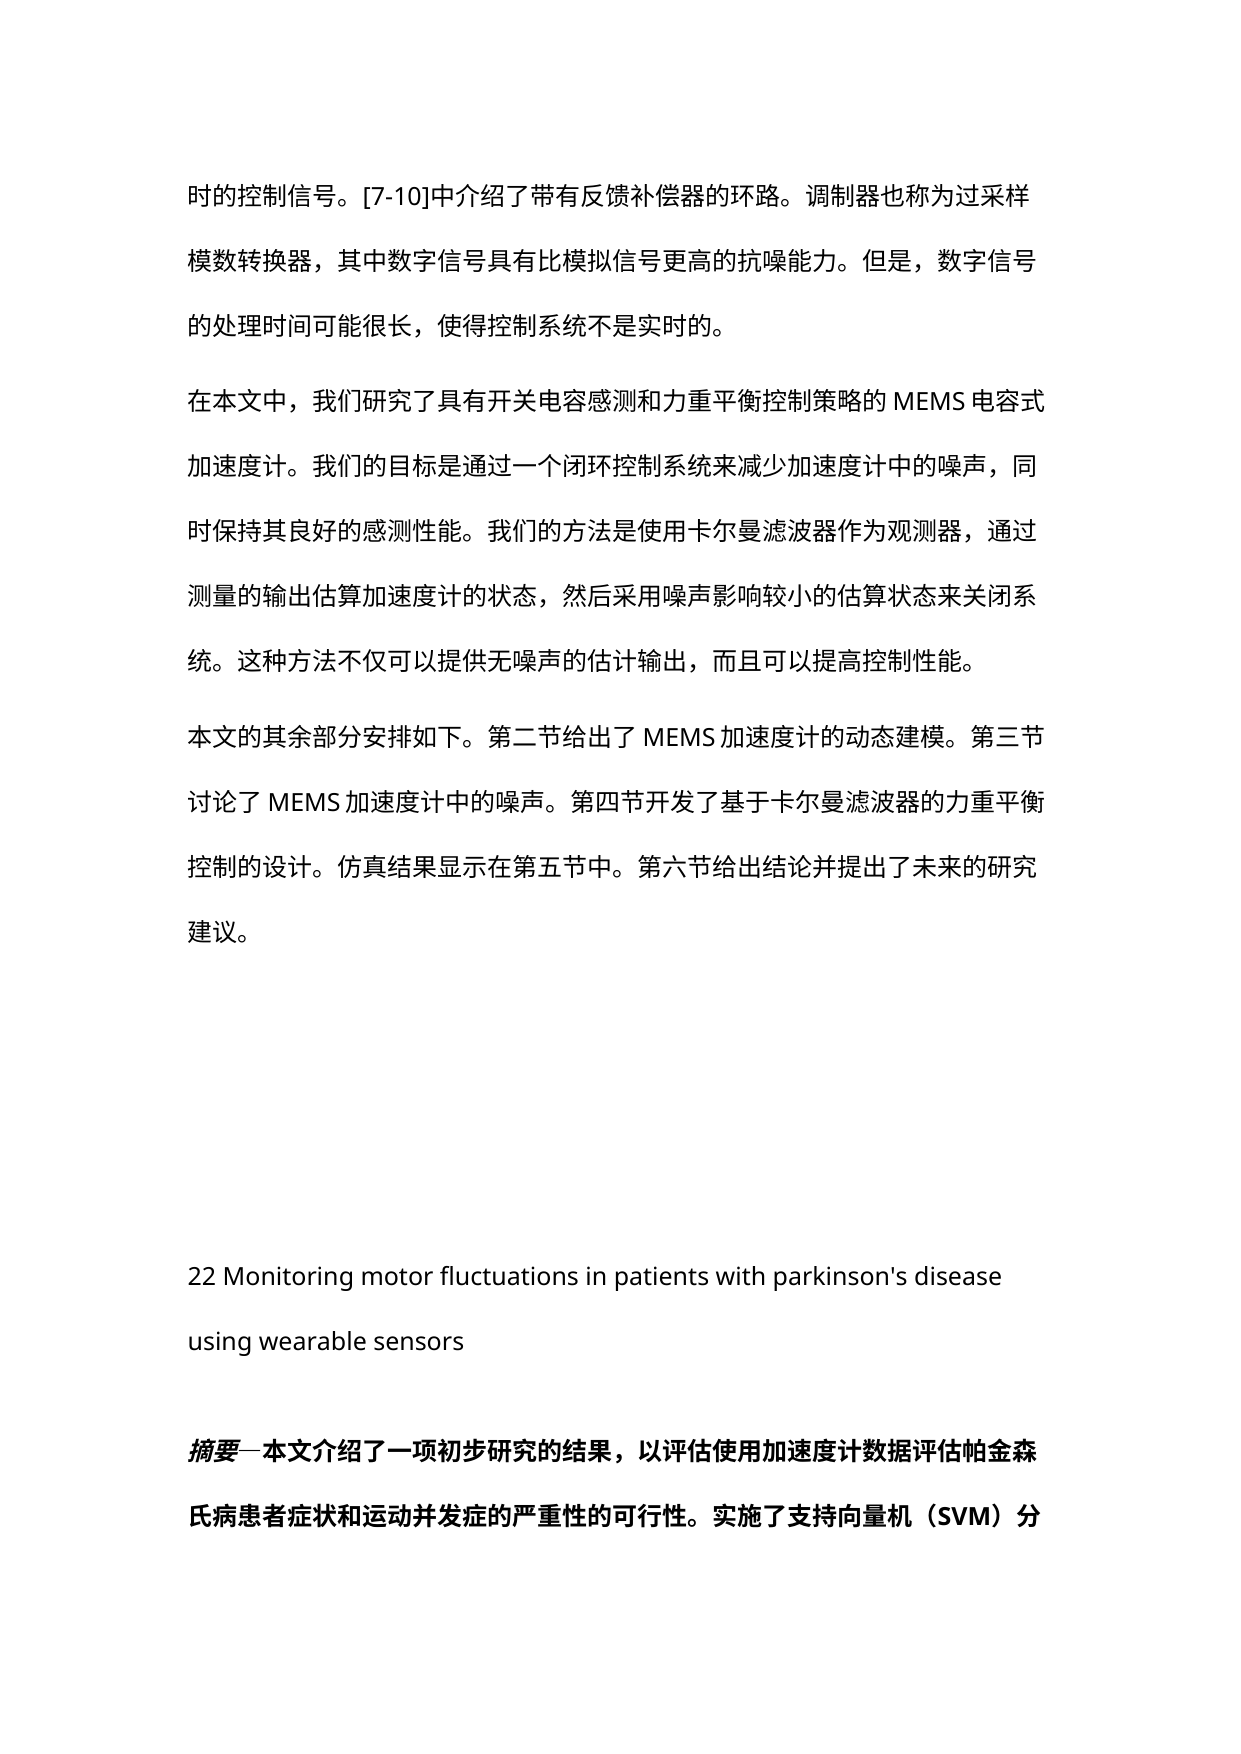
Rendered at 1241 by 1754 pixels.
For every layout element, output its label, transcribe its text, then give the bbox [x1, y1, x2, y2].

text 在本文中，我们研究了具有开关电容感测和力重平衡控制策略的MEMS电容式加速度计。我们的目标是通过一个闭环控制系统来减少加速度计中的噪声，同时保持其良好的感测性能。我们的方法是使用卡尔曼滤波器作为观测器，通过测量的输出估算加速度计的状态，然后采用噪声影响较小的估算状态来关闭系统。这种方法不仅可以提供无噪声的估计输出，而且可以提高控制性能。 [187, 367, 1053, 692]
text 22 Monitoring motor fluctuations in patients with parkinson's disease using wearable sensors [187, 1244, 1053, 1374]
text 本文的其余部分安排如下。第二节给出了MEMS加速度计的动态建模。第三节讨论了MEMS加速度计中的噪声。第四节开发了基于卡尔曼滤波器的力重平衡控制的设计。仿真结果显示在第五节中。第六节给出结论并提出了未来的研究建议。 [187, 703, 1053, 963]
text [187, 1417, 1053, 1547]
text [187, 162, 1053, 357]
